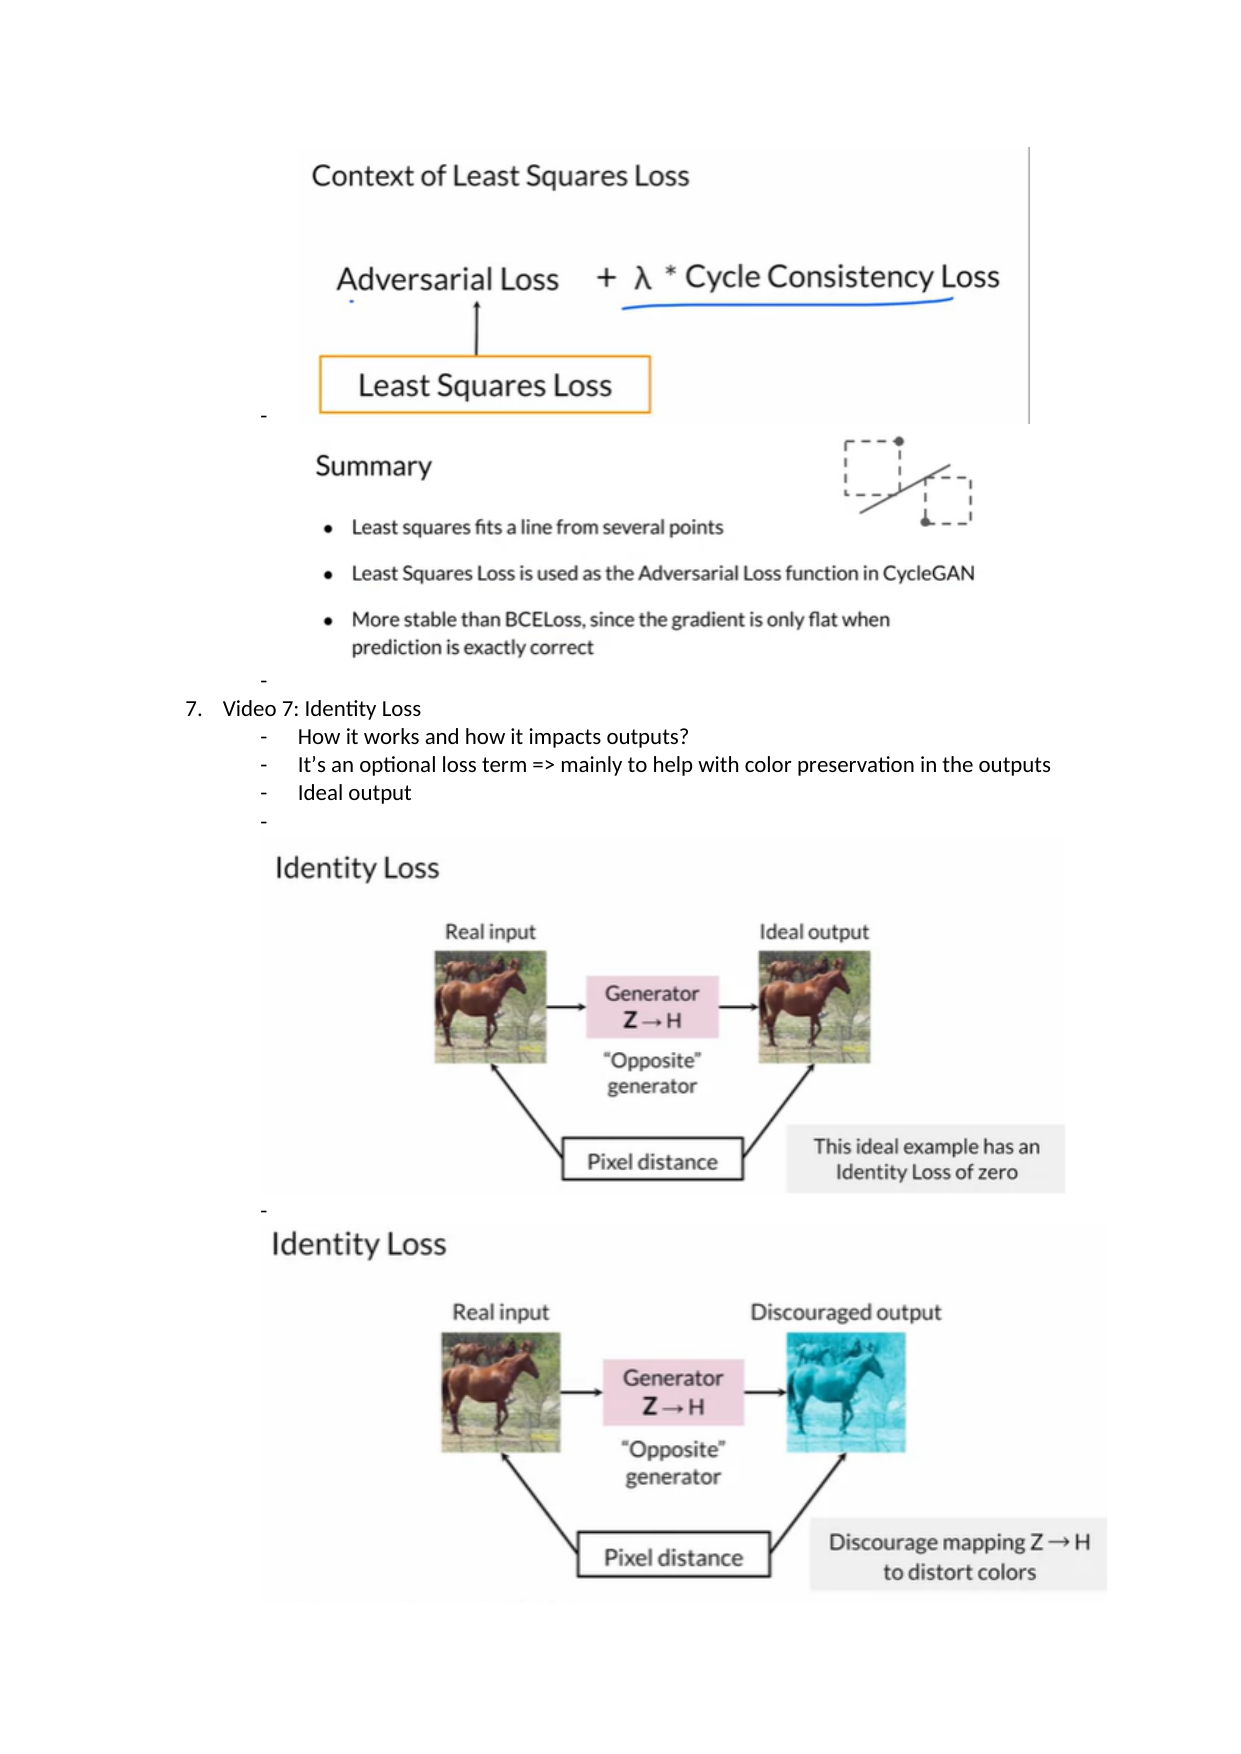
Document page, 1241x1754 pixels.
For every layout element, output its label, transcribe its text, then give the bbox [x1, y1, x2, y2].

picture [297, 147, 1038, 424]
list How it works and how it impacts outputs? [260, 722, 1093, 750]
list Video 7: Identity Loss [185, 694, 1093, 722]
picture [260, 835, 1066, 1195]
list Ideal output [260, 778, 1093, 806]
picture [260, 1223, 1108, 1604]
list It’s an optional loss term => mainly to help with color preservation in the outputs [260, 750, 1093, 778]
picture [297, 429, 997, 689]
